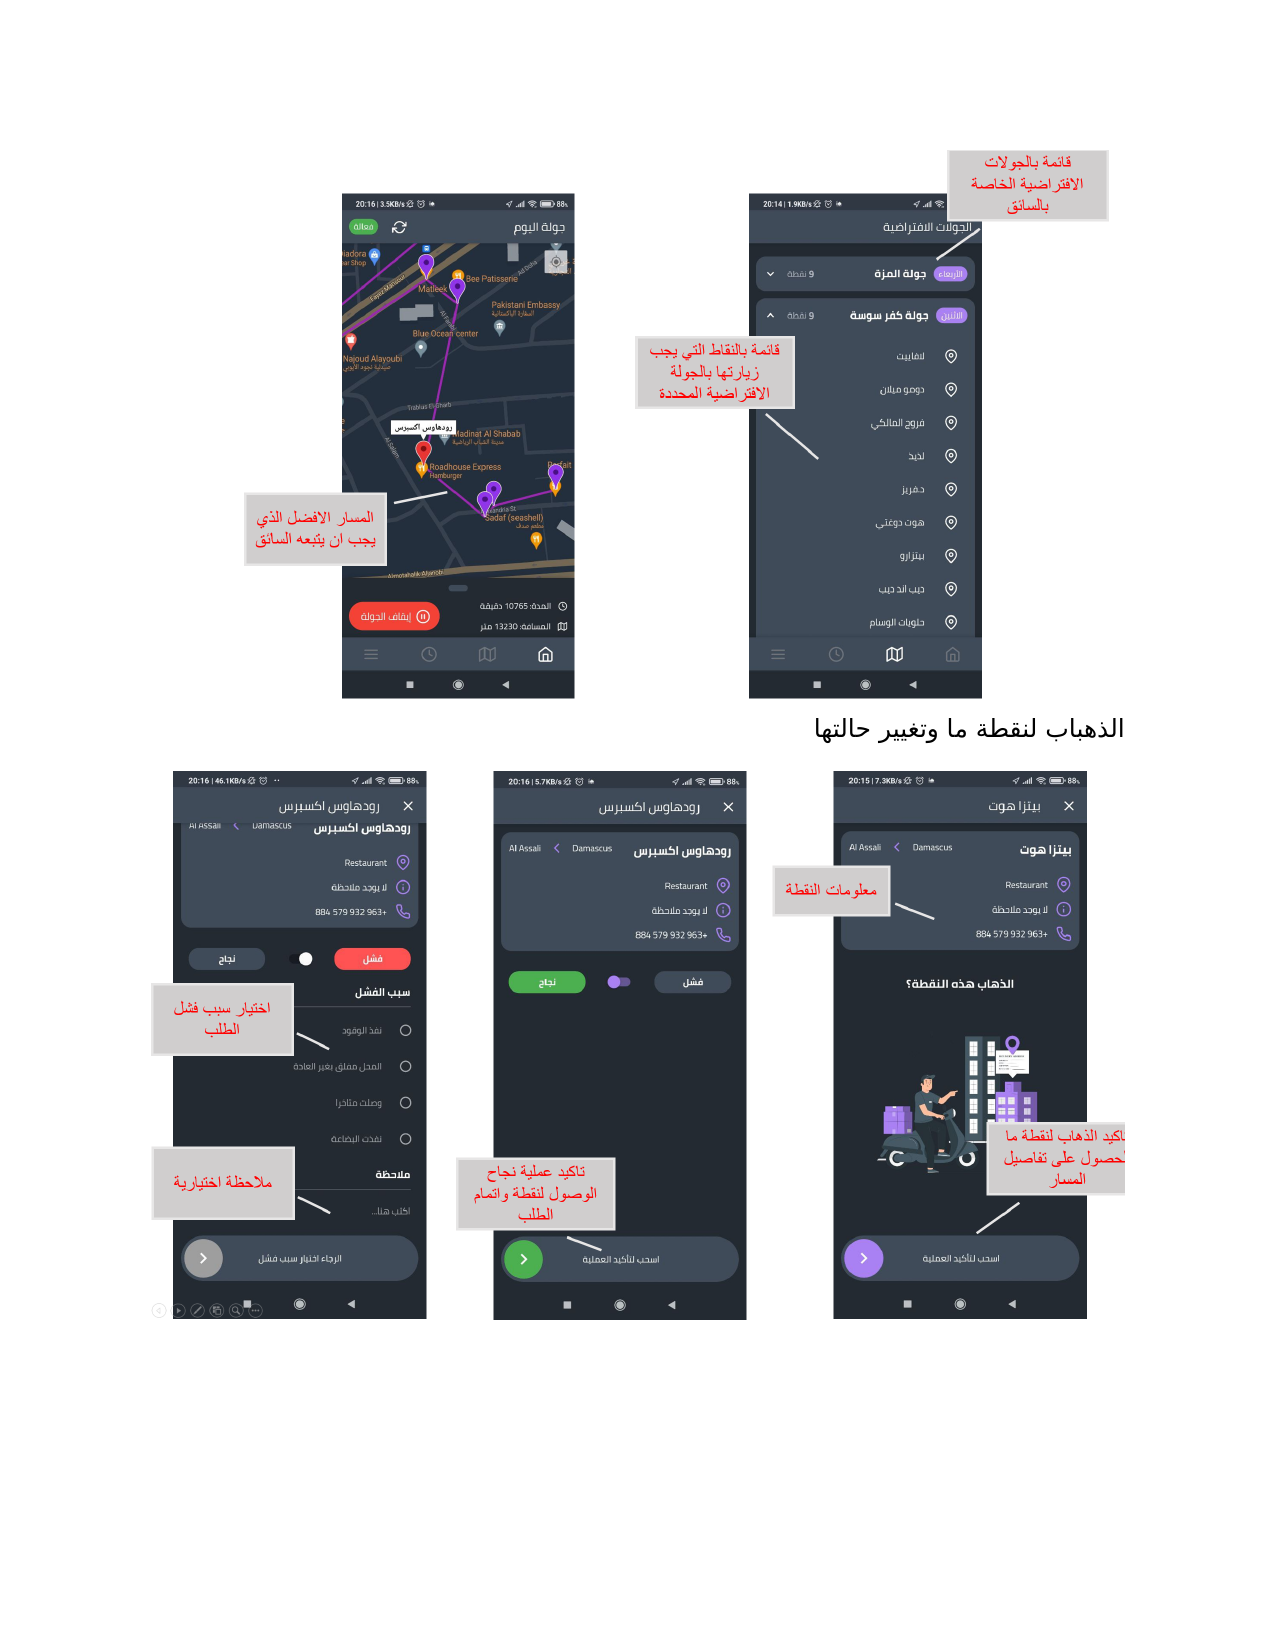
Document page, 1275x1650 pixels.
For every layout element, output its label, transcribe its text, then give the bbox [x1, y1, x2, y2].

picture [150, 150, 1125, 699]
picture [150, 771, 1125, 1320]
text الذهباب لنقطة ما وتغيير حالتها [150, 714, 1125, 744]
